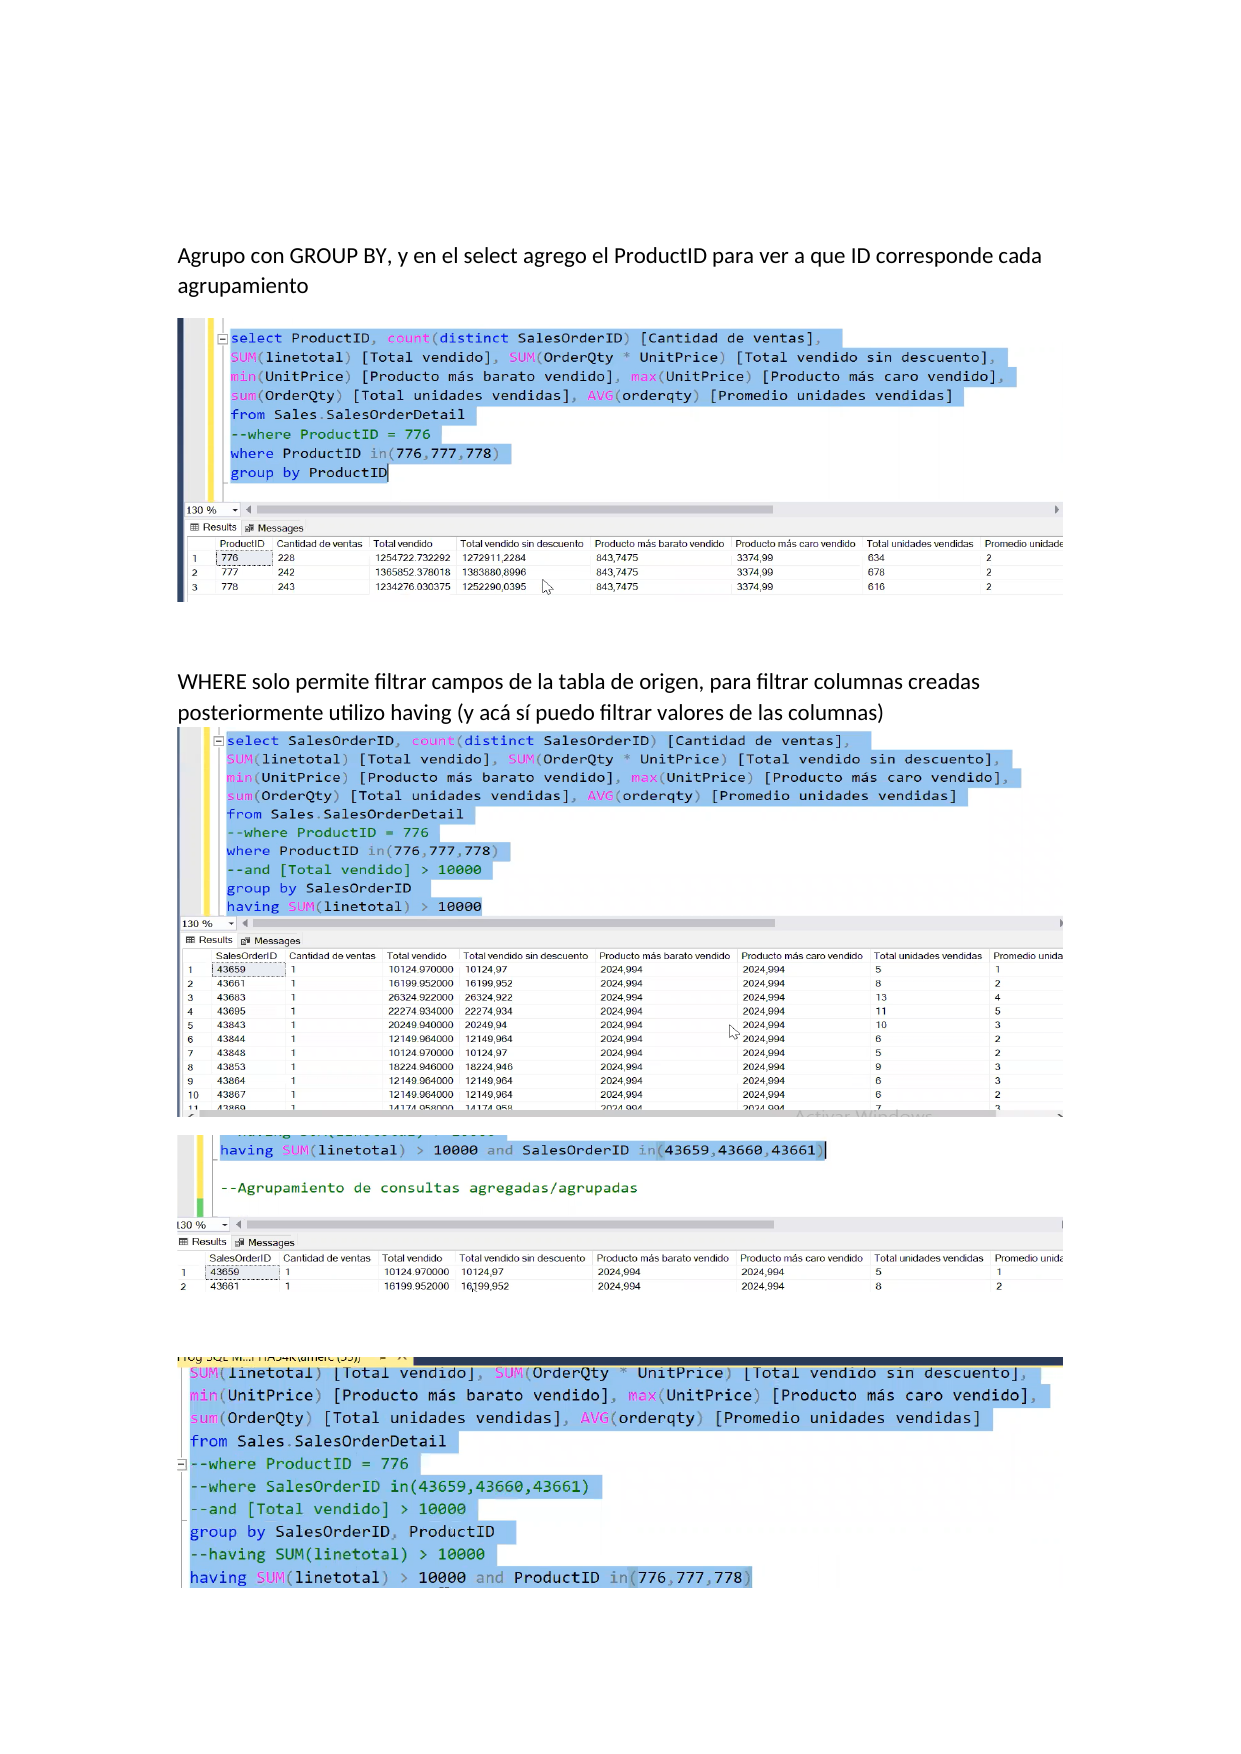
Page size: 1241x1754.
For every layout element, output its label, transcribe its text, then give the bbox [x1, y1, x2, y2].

picture [177, 727, 1063, 1117]
text Agrupo con GROUP BY, y en el select agrego el ProductID para ver a que ID corresponde cada agrupamiento [177, 241, 1063, 299]
picture [177, 318, 1063, 602]
text WHERE solo permite filtrar campos de la tabla de origen, para filtrar columnas creadas posteriormente utilizo having (y acá sí puedo filtrar valores de las columnas) [177, 667, 1063, 727]
picture [177, 1135, 1063, 1292]
picture [177, 1357, 1063, 1588]
